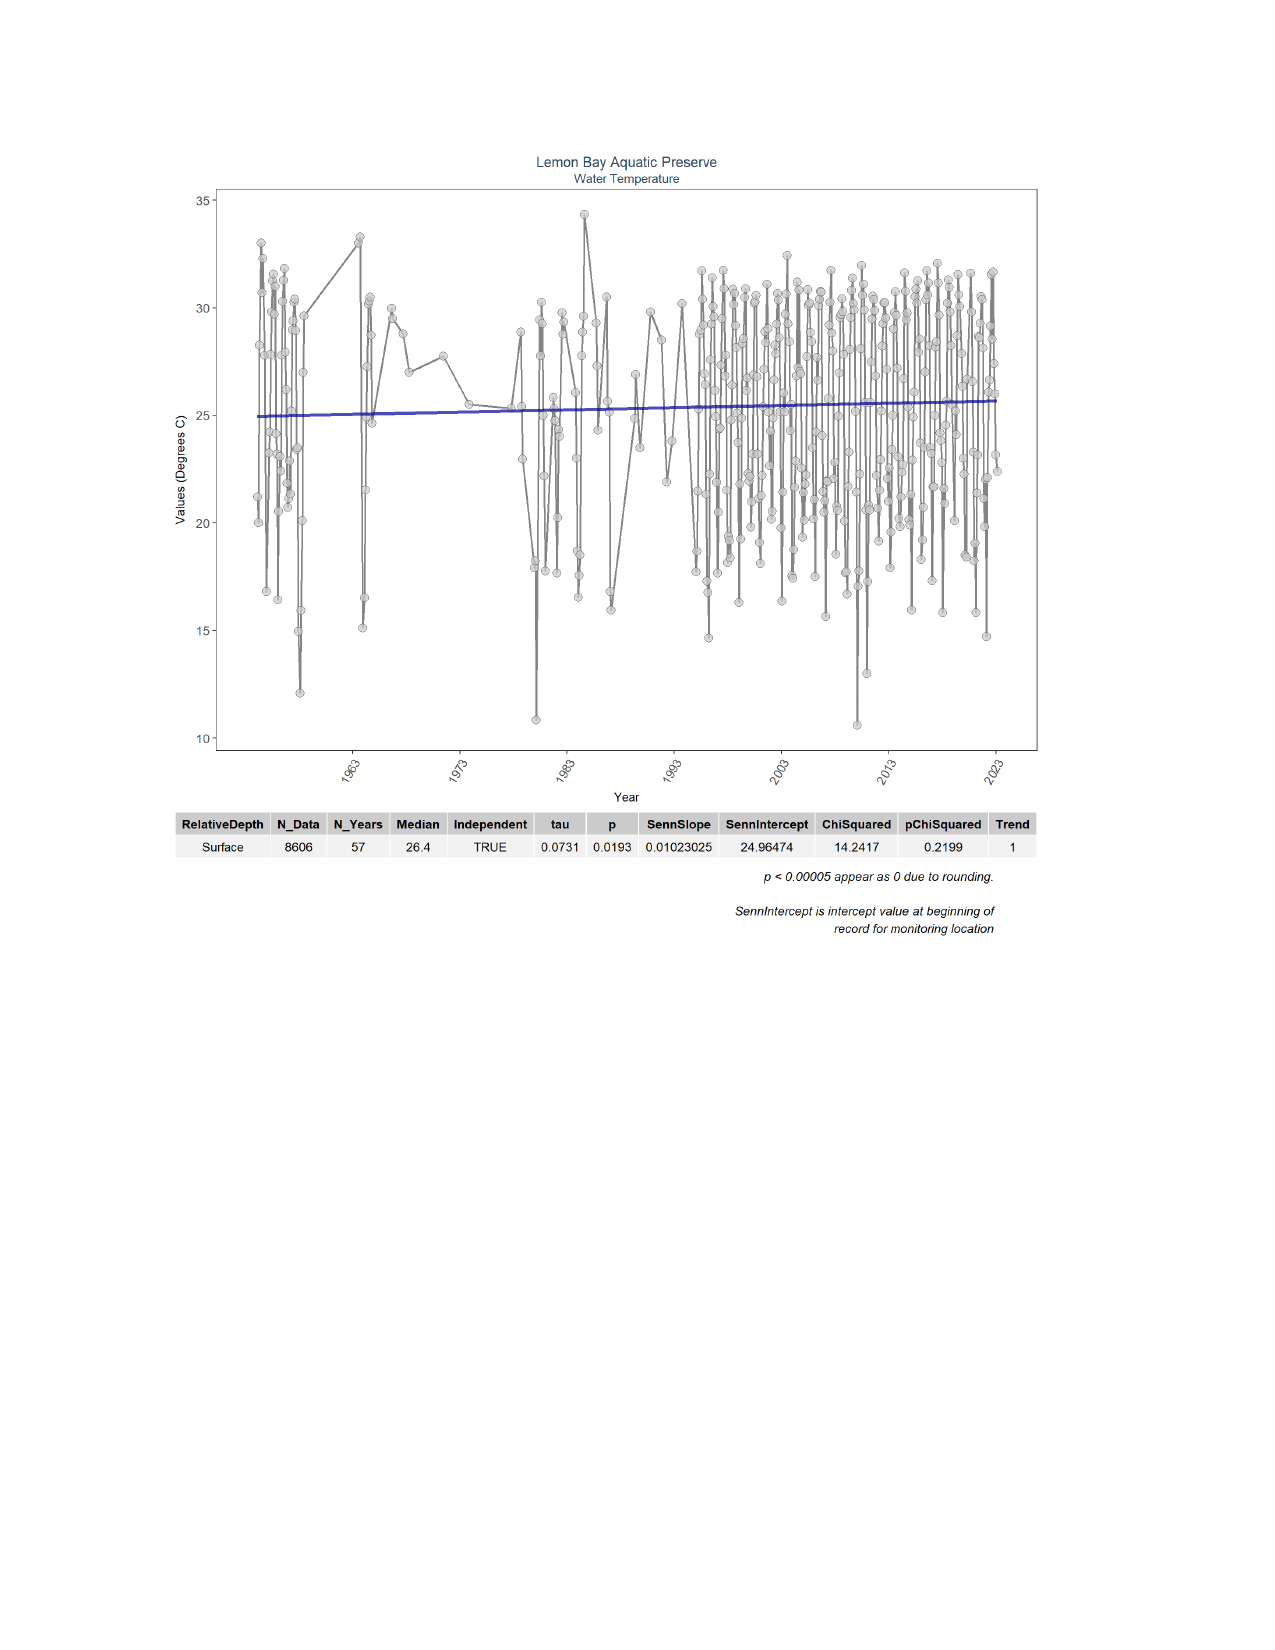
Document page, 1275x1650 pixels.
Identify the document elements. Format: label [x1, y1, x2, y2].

picture [168, 150, 1044, 938]
